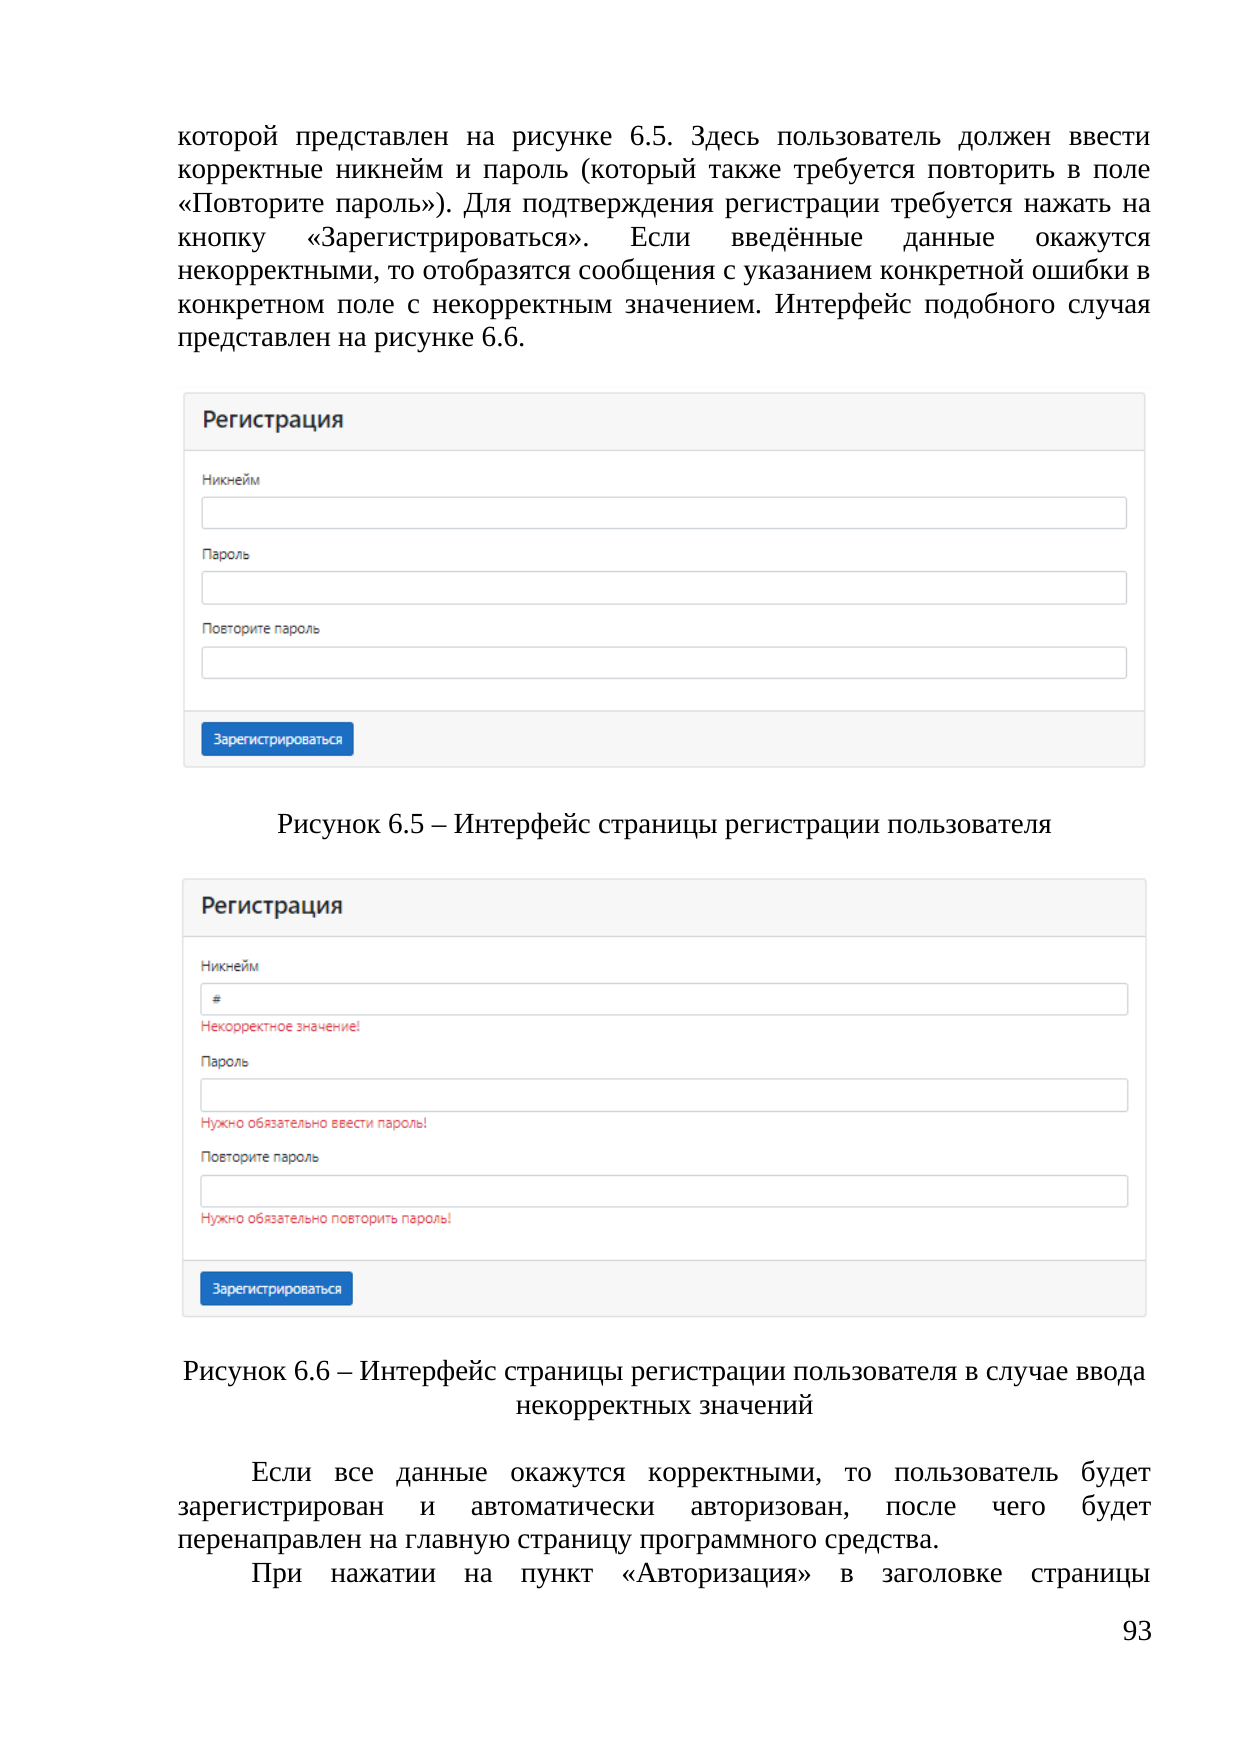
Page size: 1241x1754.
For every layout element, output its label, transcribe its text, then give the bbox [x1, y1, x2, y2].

text Если все данные окажутся корректными, то пользователь будет зарегистрирован и автоматически авторизован, после чего будет перенаправлен на главную страницу программного средства. [177, 1454, 1152, 1555]
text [177, 1555, 1152, 1588]
picture [177, 386, 1152, 773]
picture [177, 873, 1152, 1320]
text Рисунок 6.5 – Интерфейс страницы регистрации пользователя [177, 806, 1152, 839]
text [177, 118, 1152, 353]
text Рисунок 6.6 – Интерфейс страницы регистрации пользователя в случае ввода некорректных значений [177, 1353, 1152, 1421]
